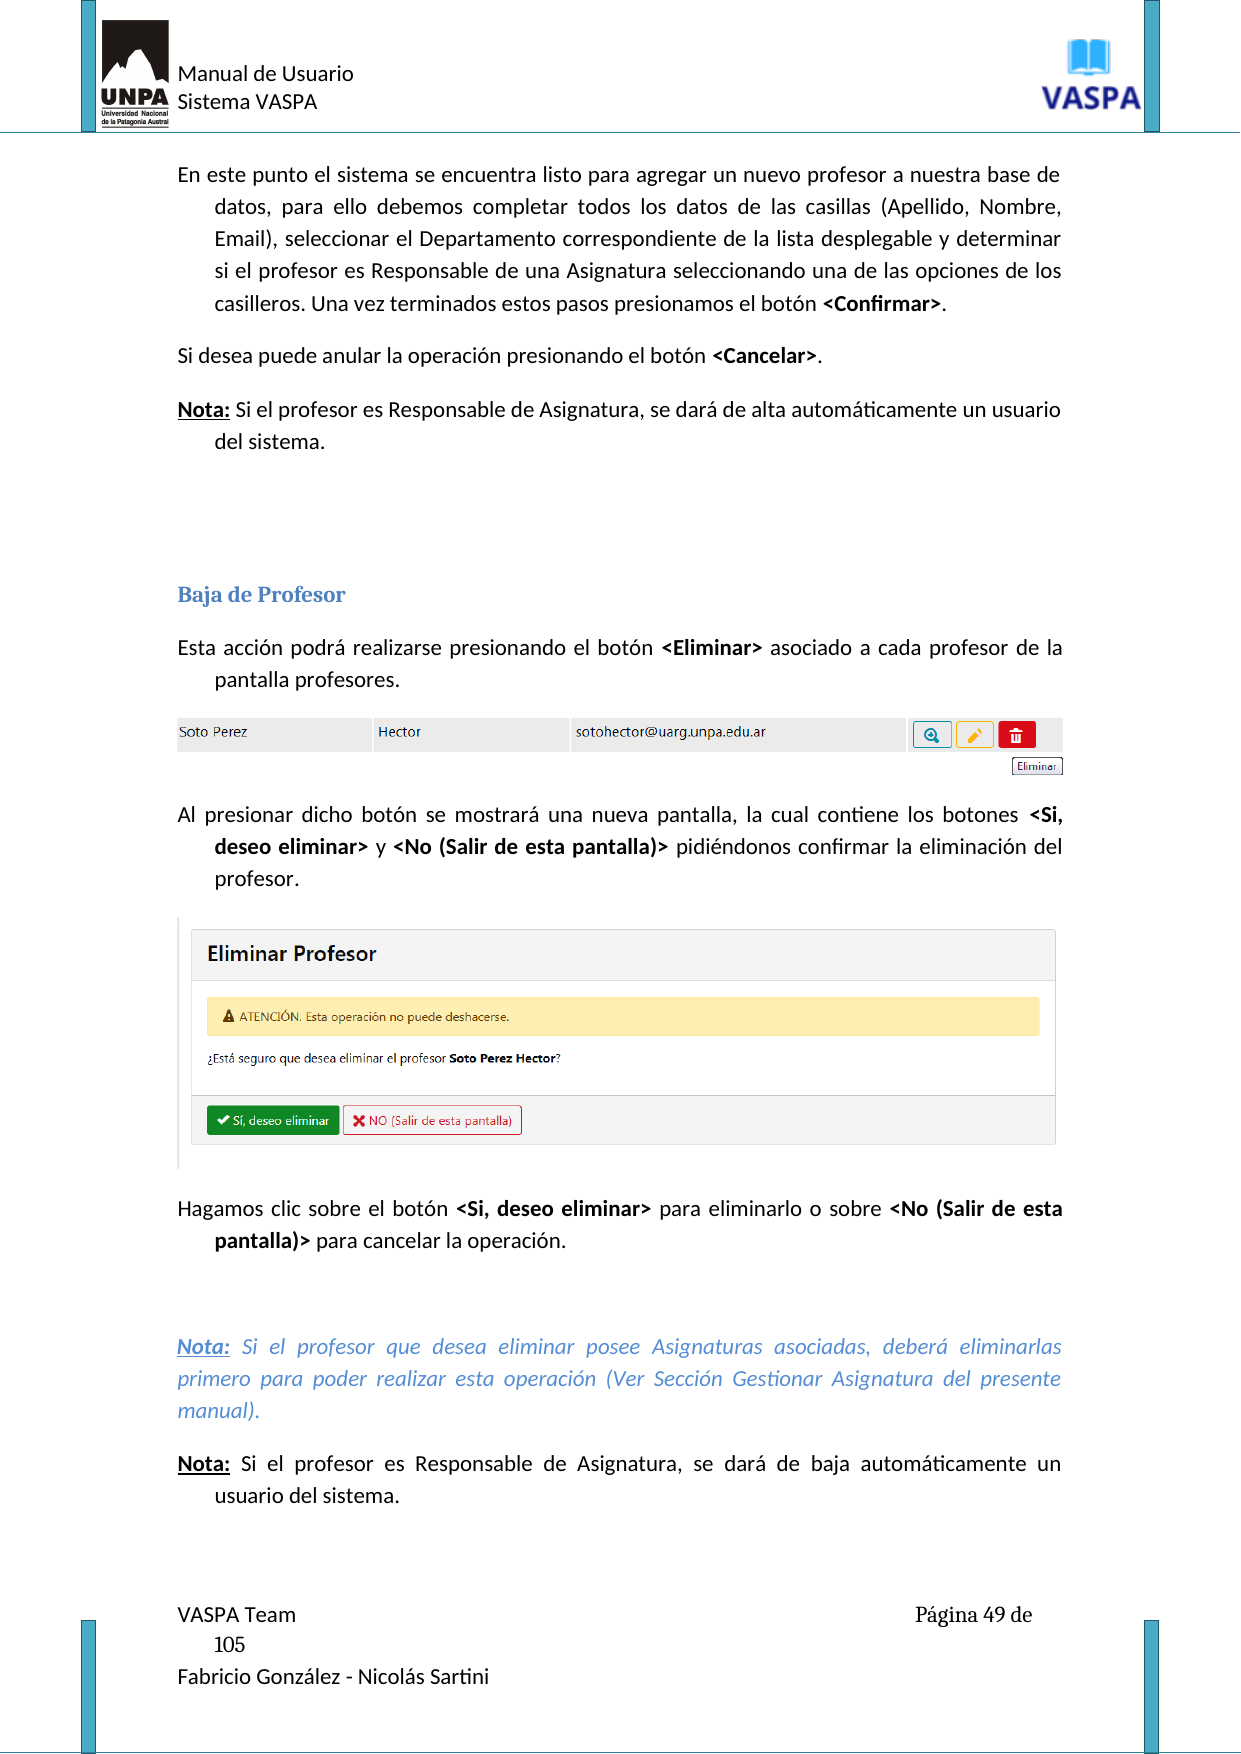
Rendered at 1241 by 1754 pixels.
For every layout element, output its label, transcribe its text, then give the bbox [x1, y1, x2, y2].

picture [1036, 19, 1146, 129]
text Esta acción podrá realizarse presionando el botón <Eliminar> asociado a cada profesor de la pantalla profesores. [177, 633, 1063, 693]
picture [100, 18, 170, 129]
text Hagamos clic sobre el botón <Si, deseo eliminar> para eliminarlo o sobre <No (Salir de esta pantalla)> para cancelar la operación. [177, 1194, 1063, 1254]
picture [177, 917, 1063, 1169]
text Al presionar dicho botón se mostrará una nueva pantalla, la cual contiene los botones <Si, deseo eliminar> y <No (Salir de esta pantalla)> pidiéndonos confirmar la eliminación del profesor. [177, 800, 1063, 892]
text En este punto el sistema se encuentra listo para agregar un nuevo profesor a nuestra base de datos, para ello debemos completar todos los datos de las casillas (Apellido, Nombre, Email), seleccionar el Departamento correspondiente de la lista desplegable y determinar si el profesor es Responsable de una Asignatura seleccionando una de las opciones de los casilleros. Una vez terminados estos pasos presionamos el botón <Confirmar>. [177, 160, 1063, 317]
picture [177, 718, 1063, 775]
text Si desea puede anular la operación presionando el botón <Cancelar>. [177, 342, 1063, 370]
text Nota: Si el profesor es Responsable de Asignatura, se dará de alta automáticamente un usuario del sistema. [177, 395, 1063, 455]
text Nota: Si el profesor es Responsable de Asignatura, se dará de baja automáticamente un usuario del sistema. [177, 1449, 1063, 1509]
text Baja de Profesor [177, 582, 1063, 608]
text Nota: Si el profesor que desea eliminar posee Asignaturas asociadas, deberá eliminarlas primero para poder realizar esta operación (Ver Sección Gestionar Asignatura del presente manual). [177, 1332, 1063, 1424]
